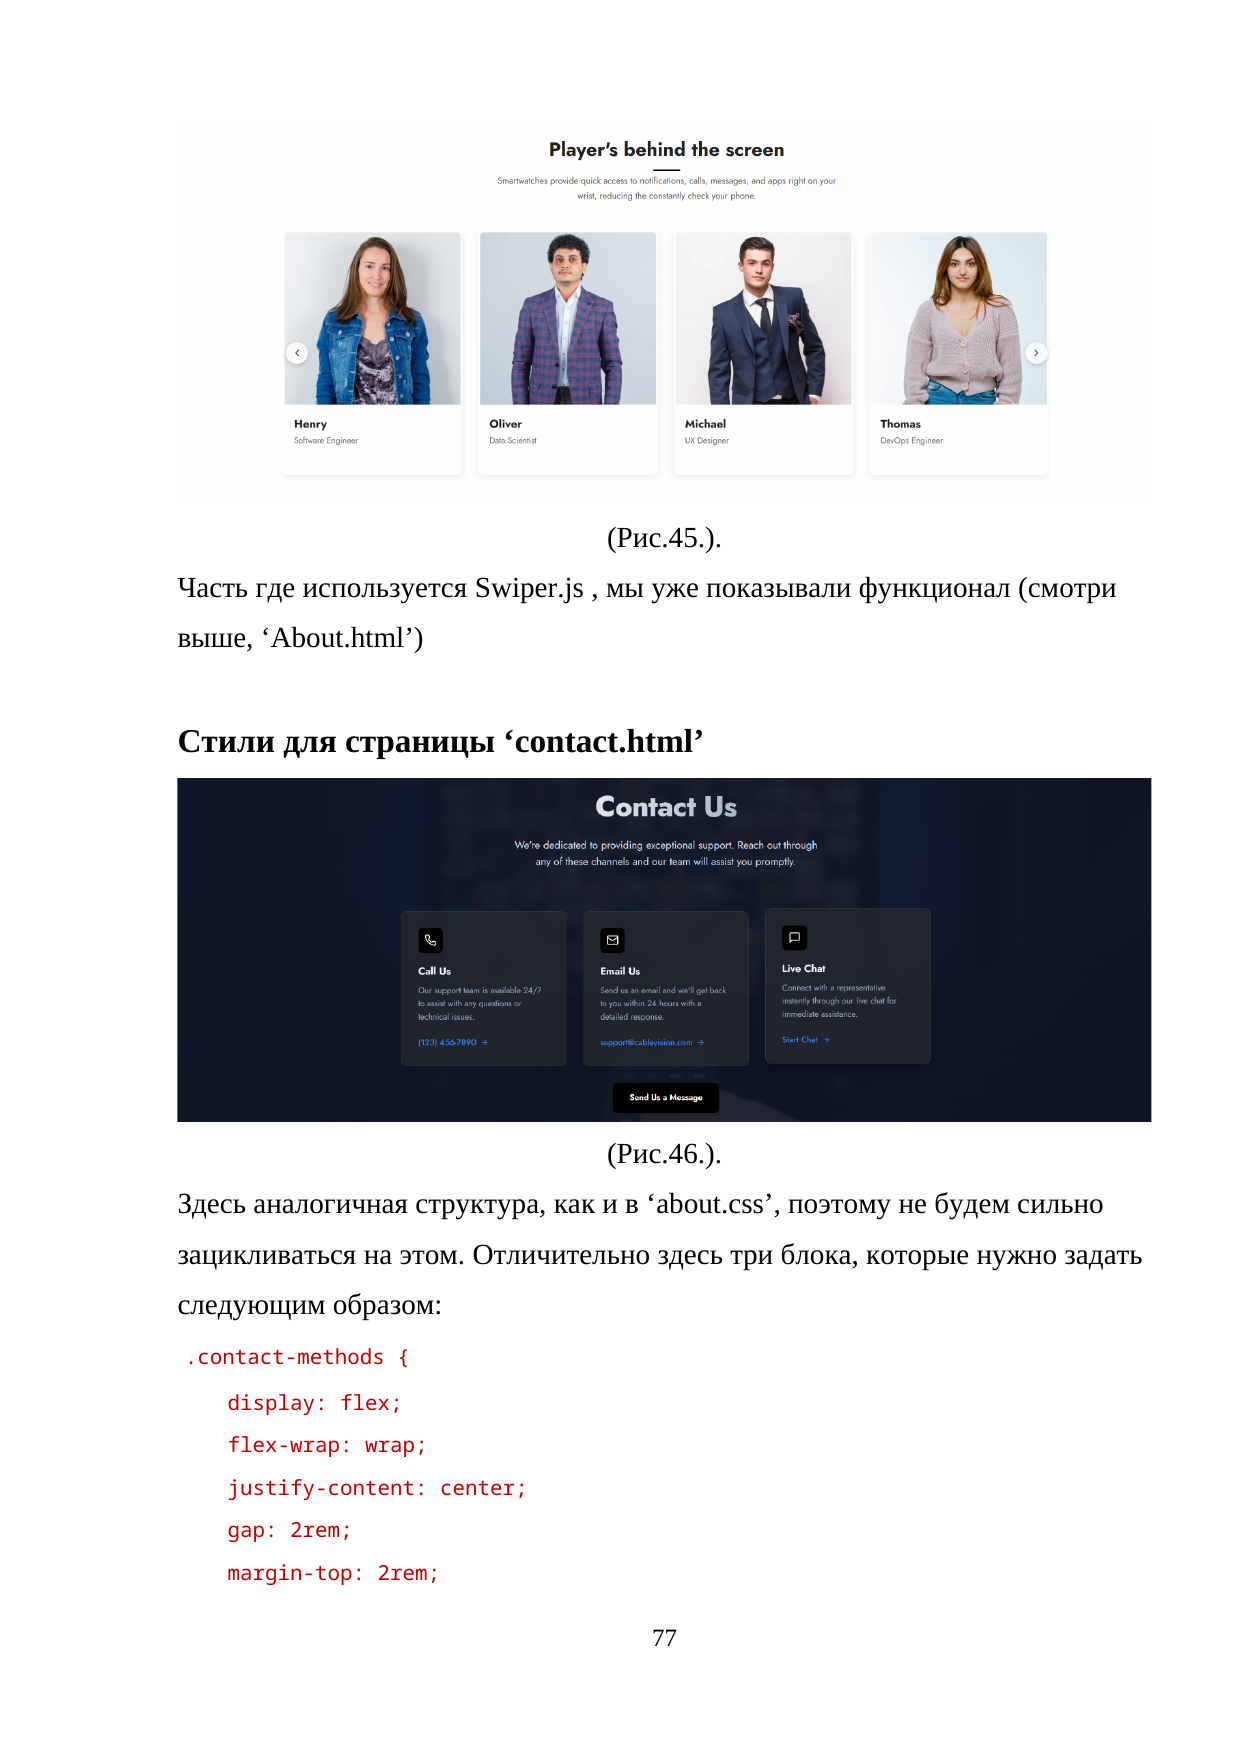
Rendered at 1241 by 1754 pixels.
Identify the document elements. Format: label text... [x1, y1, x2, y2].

picture [177, 118, 1152, 506]
text .contact-methods { [177, 1337, 1152, 1371]
text Часть где используется Swiper.js , мы уже показывали функционал (смотри выше, ‘About.html’) [177, 570, 1152, 654]
text Здесь аналогичная структура, как и в ‘about.css’, поэтому не будем сильно зацикливаться на этом. Отличительно здесь три блока, которые нужно задать следующим образом: [177, 1187, 1152, 1321]
text (Рис.46.). [177, 1136, 1152, 1170]
text justify-content: center; [177, 1473, 1152, 1501]
text (Рис.45.). [177, 520, 1152, 553]
text flex-wrap: wrap; [177, 1430, 1152, 1459]
text Стили для страницы ‘contact.html’ [177, 721, 1152, 759]
text display: flex; [177, 1388, 1152, 1416]
picture [177, 778, 1152, 1122]
text gap: 2rem; [177, 1516, 1152, 1544]
text margin-top: 2rem; [177, 1558, 1152, 1587]
